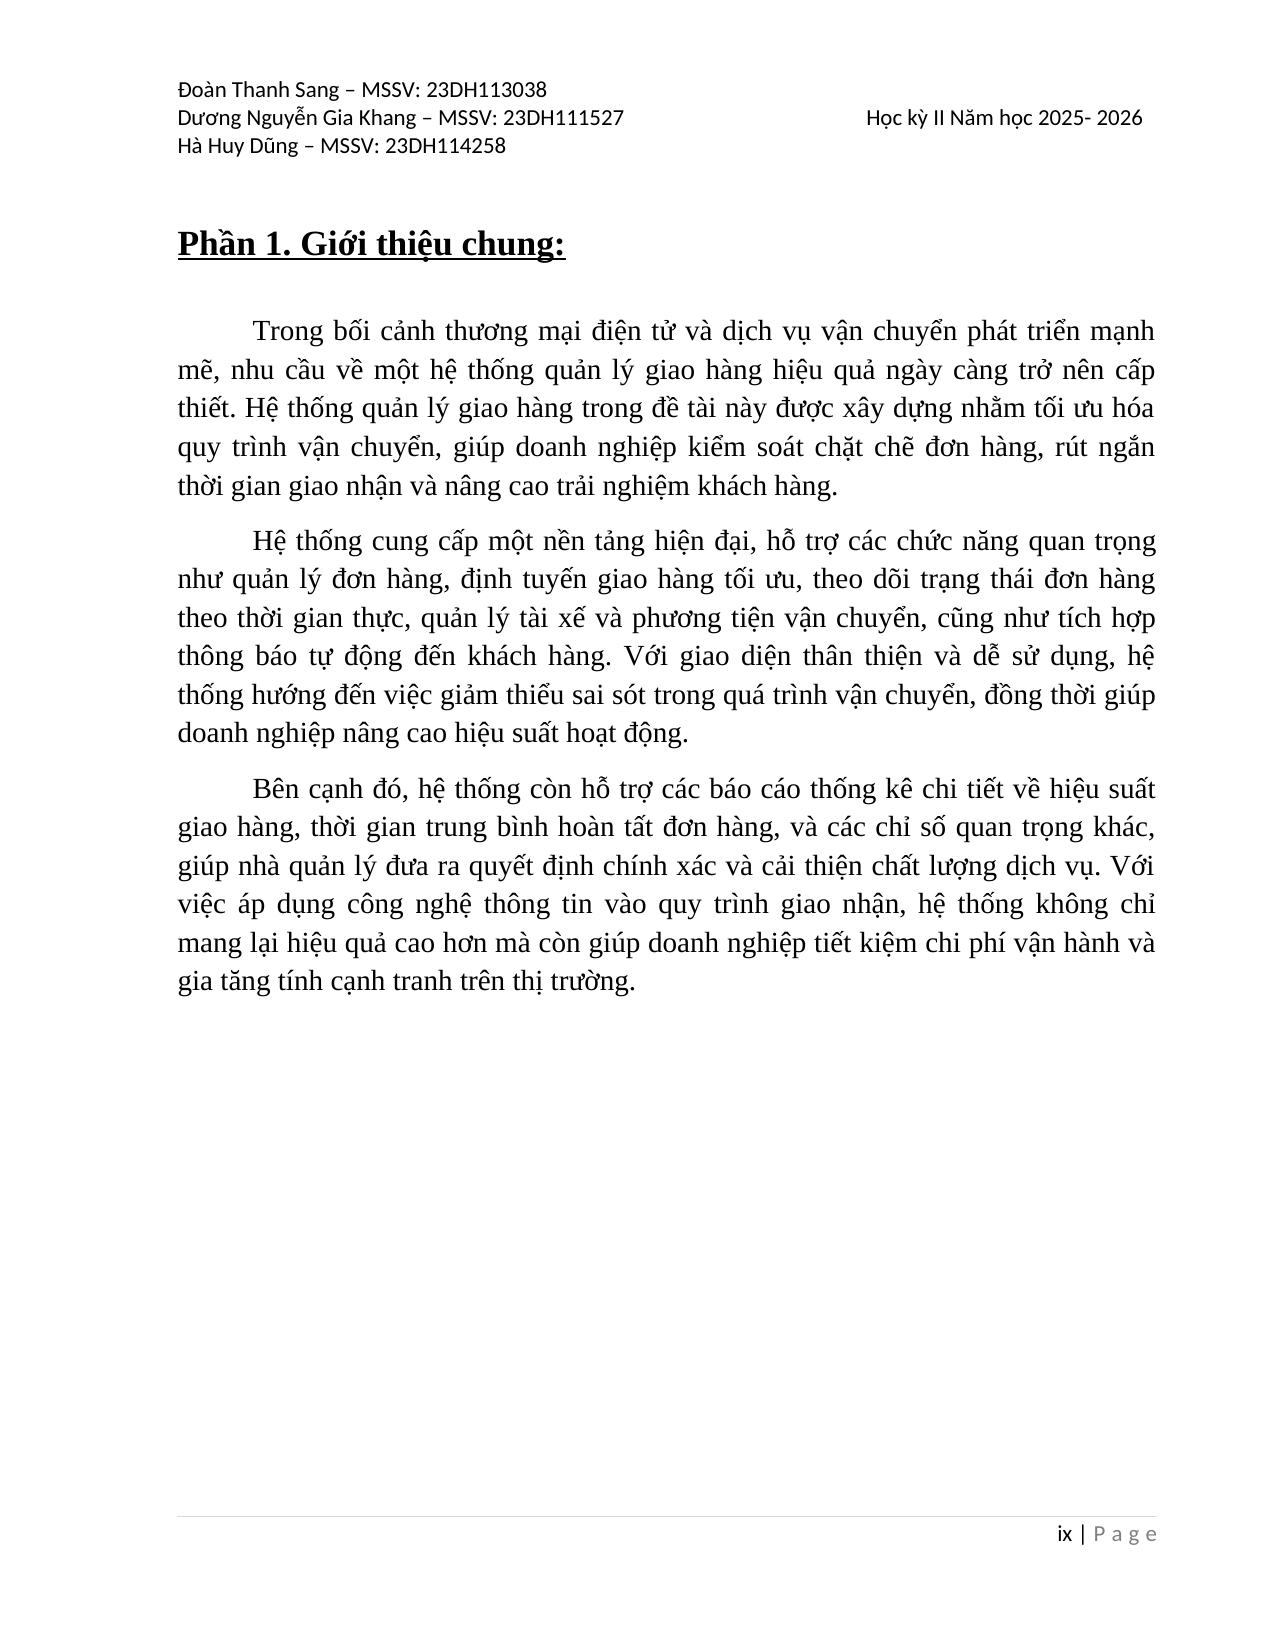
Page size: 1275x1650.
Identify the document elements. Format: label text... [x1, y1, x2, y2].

text Trong bối cảnh thương mại điện tử và dịch vụ vận chuyển phát triển mạnh mẽ, nhu cầu về một hệ thống quản lý giao hàng hiệu quả ngày càng trở nên cấp thiết. Hệ thống quản lý giao hàng trong đề tài này được xây dựng nhằm tối ưu hóa quy trình vận chuyển, giúp doanh nghiệp kiểm soát chặt chẽ đơn hàng, rút ngắn thời gian giao nhận và nâng cao trải nghiệm khách hàng. [177, 313, 1157, 501]
subtitle Phần 1. Giới thiệu chung: [177, 222, 1157, 263]
text Bên cạnh đó, hệ thống còn hỗ trợ các báo cáo thống kê chi tiết về hiệu suất giao hàng, thời gian trung bình hoàn tất đơn hàng, và các chỉ số quan trọng khác, giúp nhà quản lý đưa ra quyết định chính xác và cải thiện chất lượng dịch vụ. Với việc áp dụng công nghệ thông tin vào quy trình giao nhận, hệ thống không chỉ mang lại hiệu quả cao hơn mà còn giúp doanh nghiệp tiết kiệm chi phí vận hành và gia tăng tính cạnh tranh trên thị trường. [177, 771, 1157, 997]
text Hệ thống cung cấp một nền tảng hiện đại, hỗ trợ các chức năng quan trọng như quản lý đơn hàng, định tuyến giao hàng tối ưu, theo dõi trạng thái đơn hàng theo thời gian thực, quản lý tài xế và phương tiện vận chuyển, cũng như tích hợp thông báo tự động đến khách hàng. Với giao diện thân thiện và dễ sử dụng, hệ thống hướng đến việc giảm thiểu sai sót trong quá trình vận chuyển, đồng thời giúp doanh nghiệp nâng cao hiệu suất hoạt động. [177, 523, 1157, 749]
